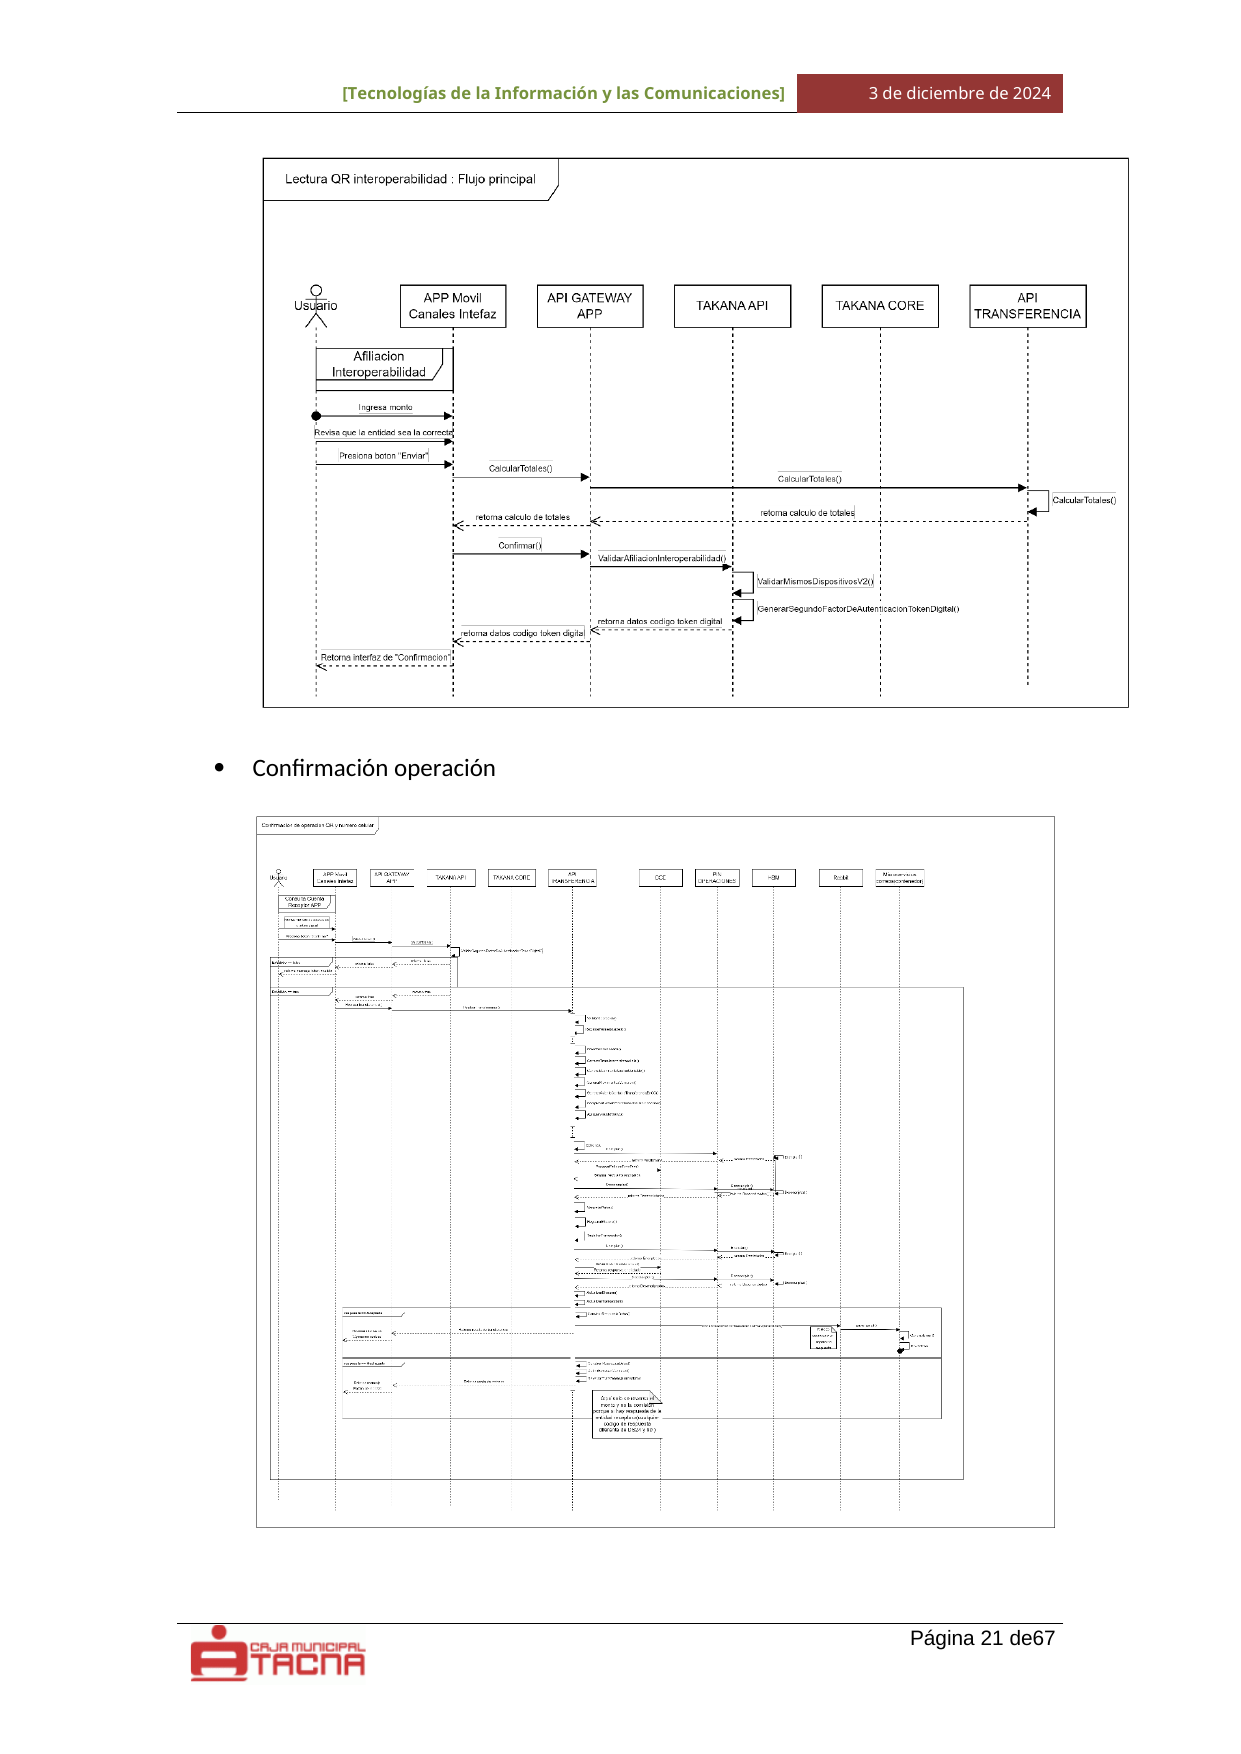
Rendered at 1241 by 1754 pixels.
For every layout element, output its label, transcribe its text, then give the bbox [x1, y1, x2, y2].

list Confirmación operación [215, 752, 1063, 782]
picture [252, 147, 1138, 718]
picture [252, 812, 1059, 1532]
picture [190, 1625, 366, 1685]
